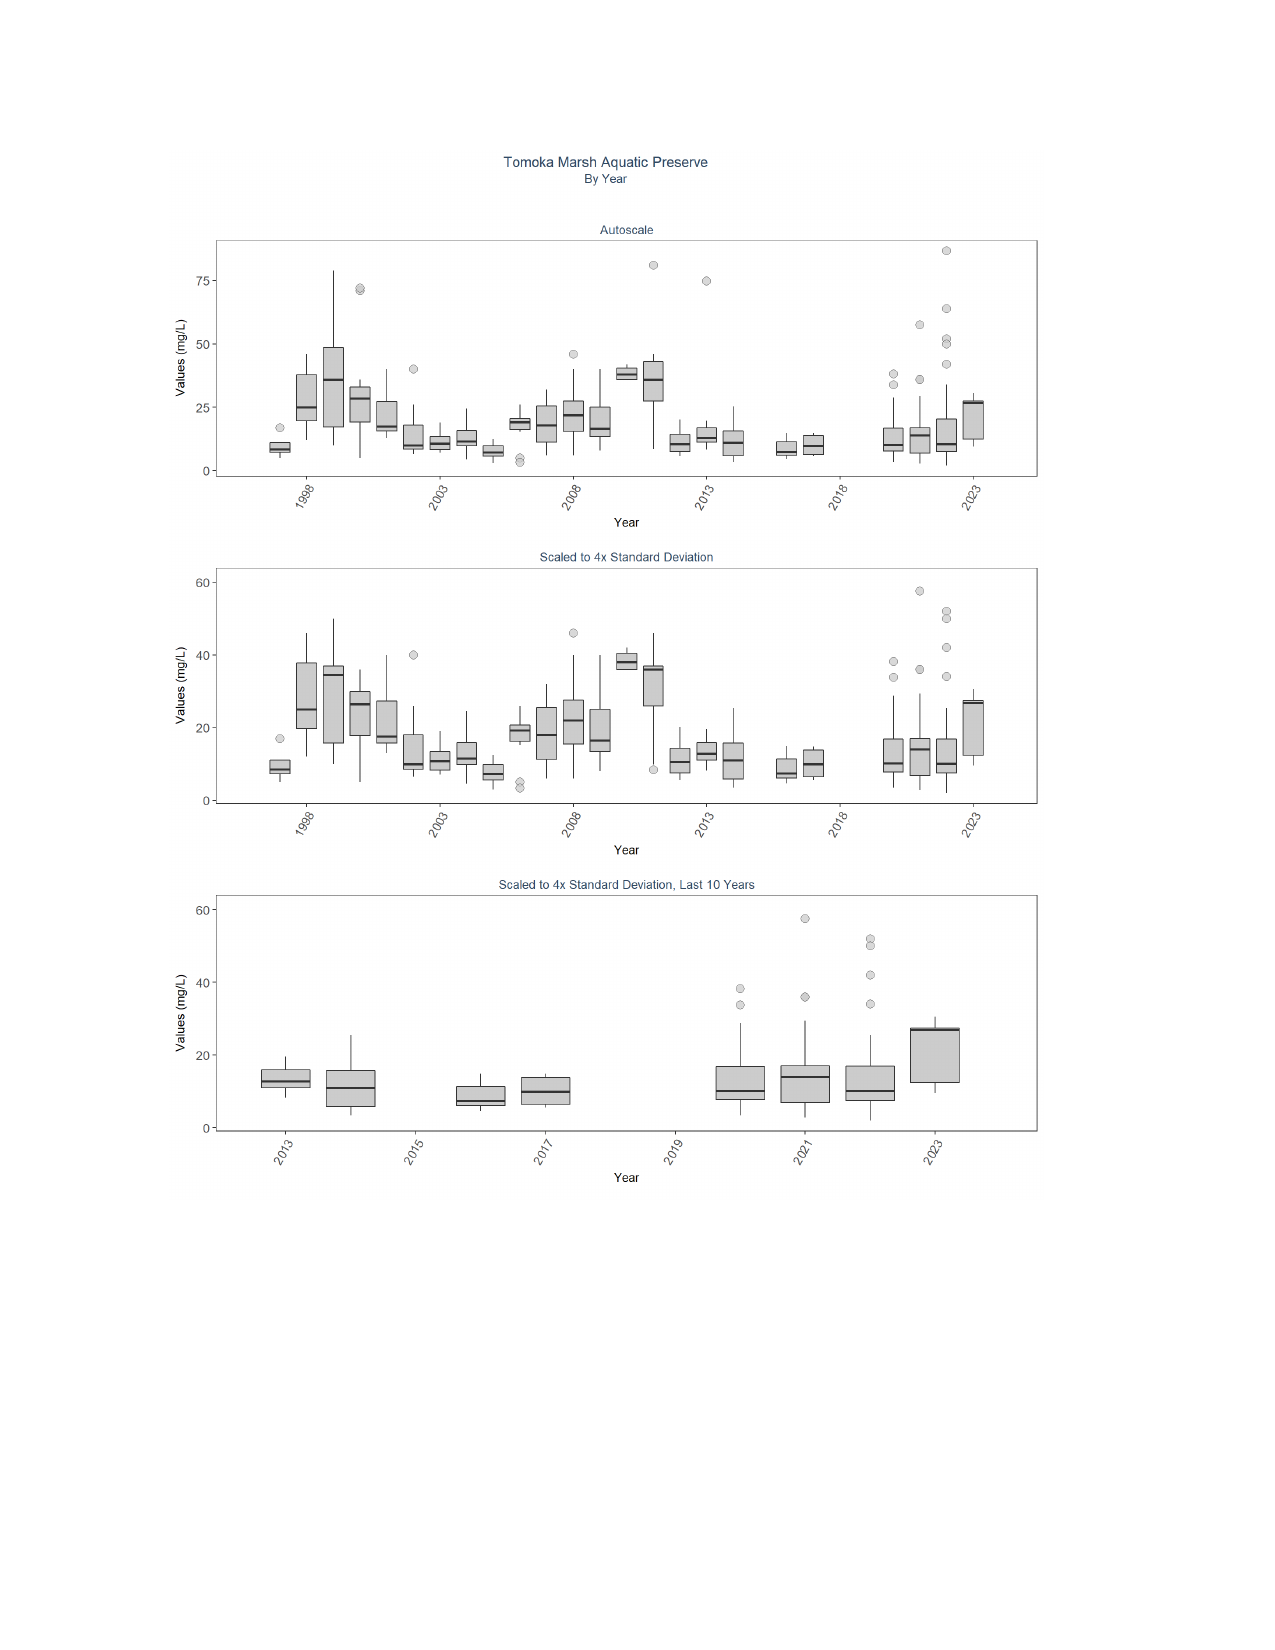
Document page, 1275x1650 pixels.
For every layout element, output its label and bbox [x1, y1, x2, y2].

picture [168, 150, 1044, 1200]
